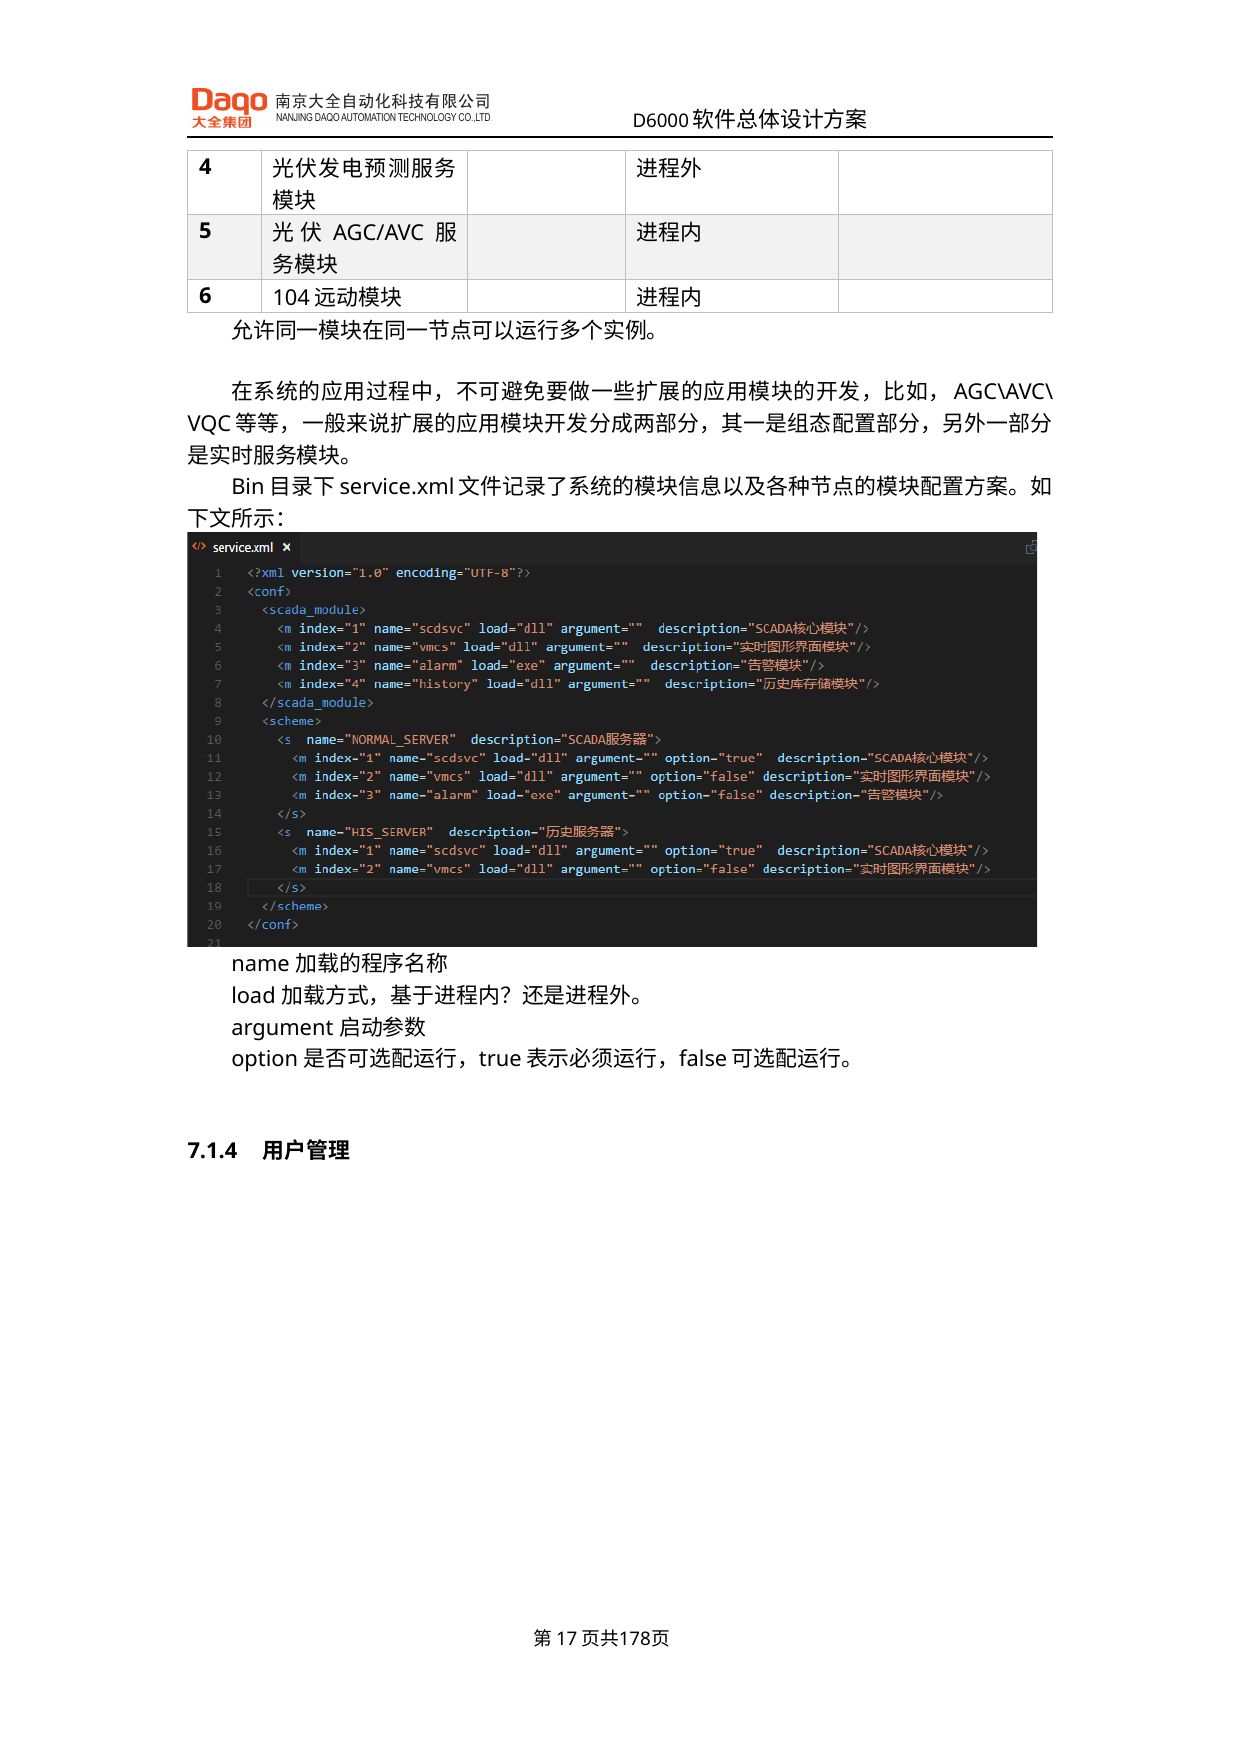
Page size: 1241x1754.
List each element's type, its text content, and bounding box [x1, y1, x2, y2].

text name 加载的程序名称 [187, 946, 1053, 978]
picture [187, 88, 492, 128]
table_cell 5 [188, 215, 261, 279]
table_cell 104远动模块 [262, 280, 467, 312]
text option 是否可选配运行，true表示必须运行，false可选配运行。 [187, 1041, 1053, 1073]
table_cell [468, 280, 625, 312]
text 允许同一模块在同一节点可以运行多个实例。 [187, 313, 1053, 344]
table_cell [839, 215, 1052, 279]
table_cell [839, 280, 1052, 312]
picture [187, 532, 1038, 947]
text Bin目录下service.xml文件记录了系统的模块信息以及各种节点的模块配置方案。如下文所示： [187, 469, 1053, 533]
text 在系统的应用过程中，不可避免要做一些扩展的应用模块的开发，比如，AGC\AVC\VQC等等，一般来说扩展的应用模块开发分成两部分，其一是组态配置部分，另外一部分是实时服务模块。 [187, 374, 1053, 469]
table_cell 光伏发电预测服务模块 [262, 151, 467, 214]
table_cell 光伏AGC/AVC服务模块 [262, 215, 467, 279]
table_cell 4 [188, 151, 261, 214]
table_cell [468, 215, 625, 279]
table_cell 进程外 [626, 151, 838, 214]
subtitle 用户管理 [187, 1133, 1053, 1164]
text argument 启动参数 [187, 1010, 1053, 1041]
table_cell [839, 151, 1052, 214]
table_cell 进程内 [626, 215, 838, 279]
text load 加载方式，基于进程内？还是进程外。 [187, 978, 1053, 1010]
table_cell 进程内 [626, 280, 838, 312]
table_cell 6 [188, 280, 261, 312]
table_cell [468, 151, 625, 214]
